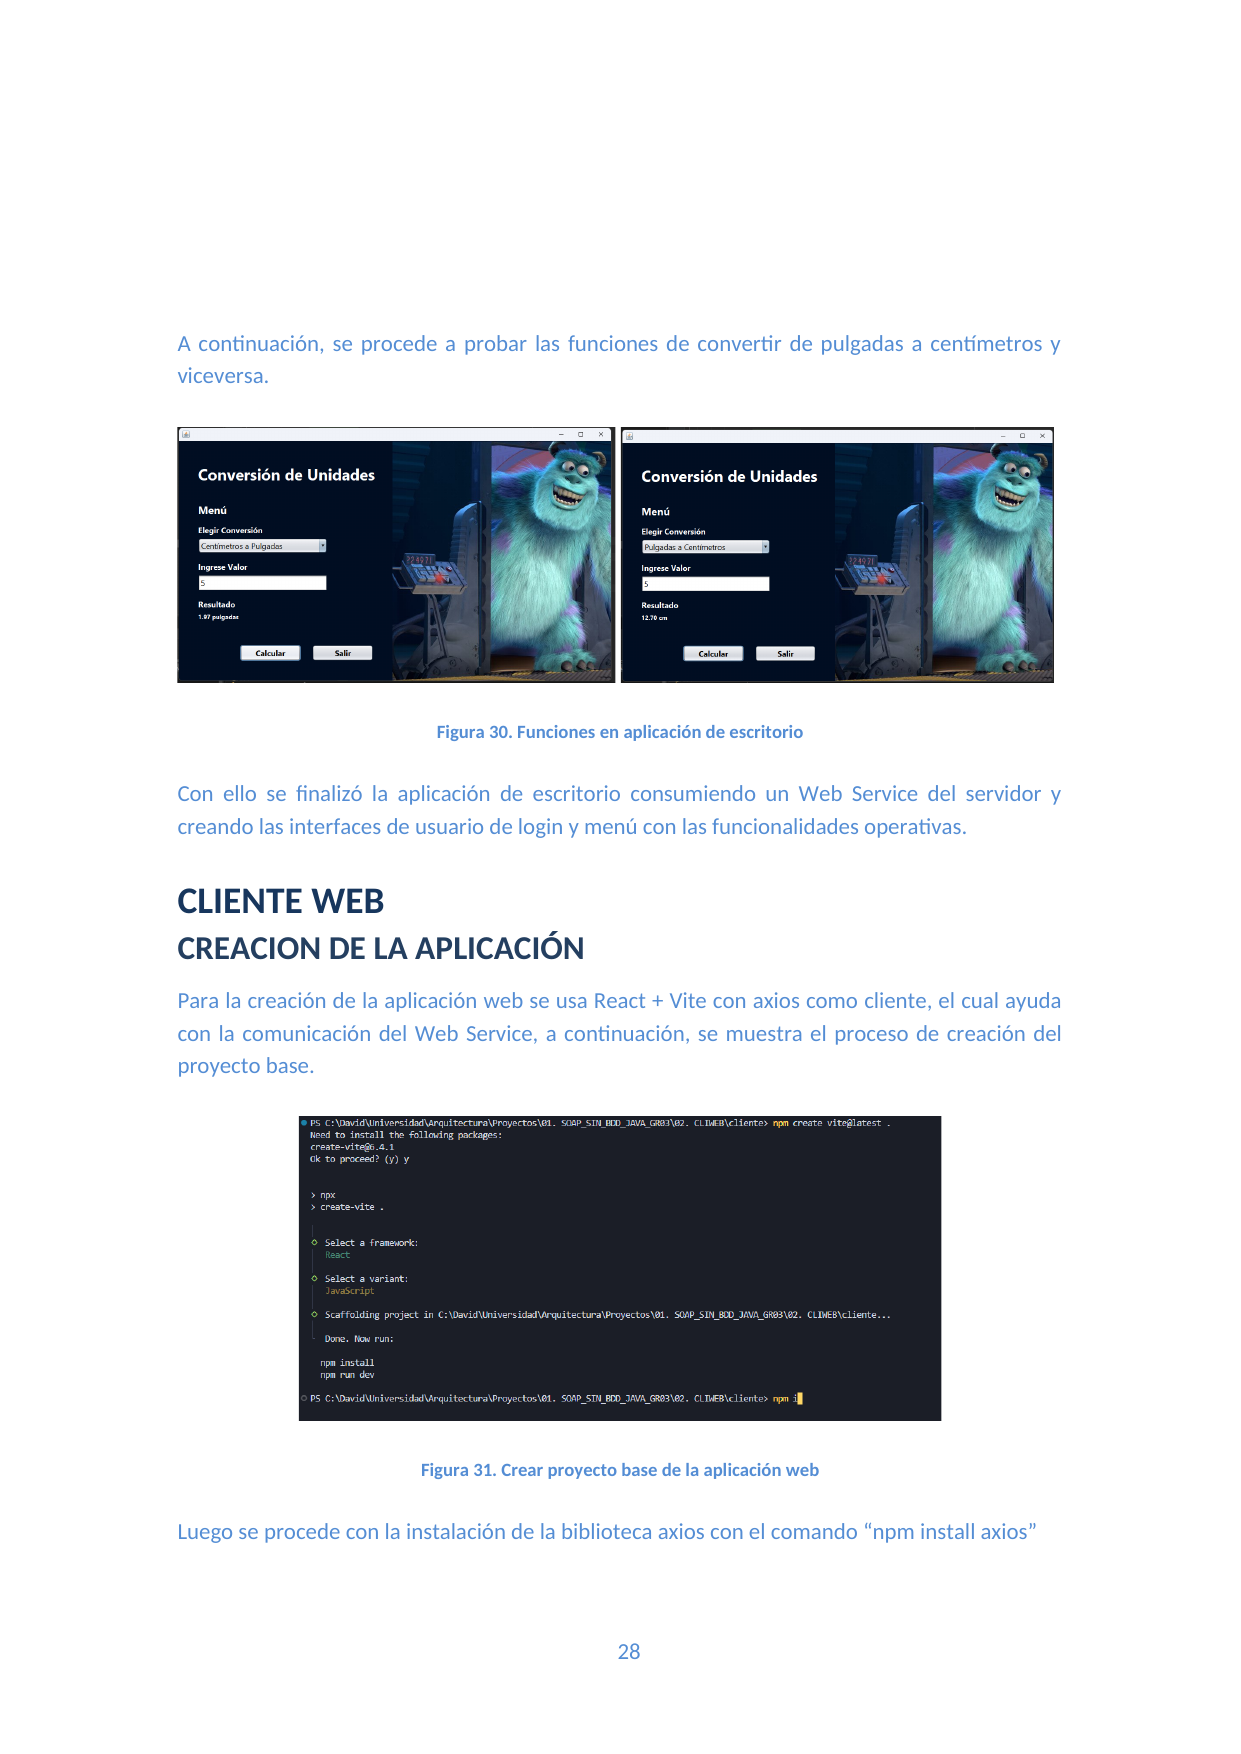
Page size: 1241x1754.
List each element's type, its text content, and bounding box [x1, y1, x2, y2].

subtitle CREACION DE LA APLICACIÓN [177, 927, 1063, 968]
text Luego se procede con la instalación de la biblioteca axios con el comando “npm install axios” [177, 1517, 1063, 1545]
text Para la creación de la aplicación web se usa React + Vite con axios como cliente, el cual ayuda con la comunicación del Web Service, a continuación, se muestra el proceso de creación del proyecto base. [177, 987, 1063, 1079]
text Con ello se finalizó la aplicación de escritorio consumiendo un Web Service del servidor y creando las interfaces de usuario de login y menú con las funcionalidades operativas. [177, 779, 1063, 840]
picture [620, 427, 1054, 683]
subtitle CLIENTE WEB [177, 877, 1063, 923]
text Figura 30. Funciones en aplicación de escritorio [177, 720, 1063, 743]
text Figura 31. Crear proyecto base de la aplicación web [177, 1458, 1063, 1481]
picture [177, 427, 616, 683]
text A continuación, se procede a probar las funciones de convertir de pulgadas a centímetros y viceversa. [177, 329, 1063, 390]
picture [298, 1116, 942, 1421]
